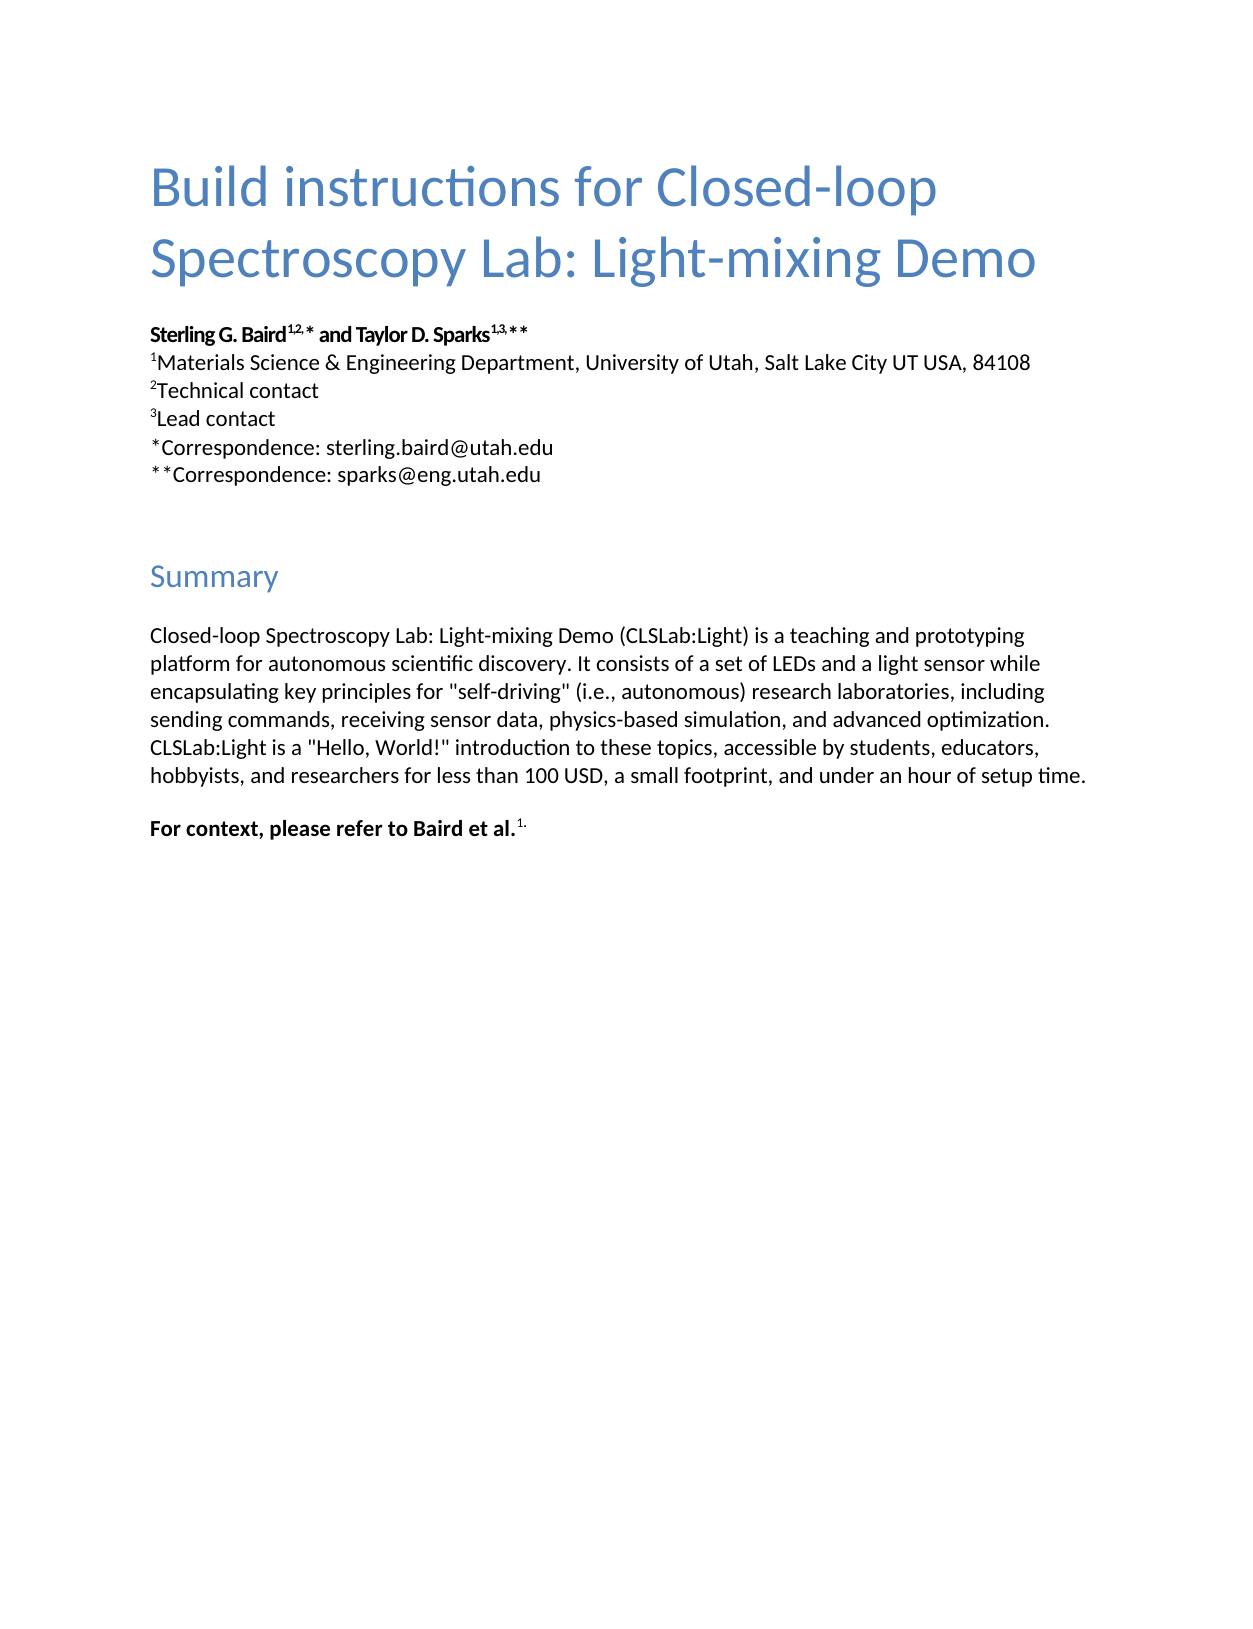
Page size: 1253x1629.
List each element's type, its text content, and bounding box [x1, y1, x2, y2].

subtitle Summary [150, 555, 1102, 596]
text For context, please refer to Baird et al.1. [150, 814, 1102, 842]
text Build instructions for Closed-loop Spectroscopy Lab: Light-mixing Demo [150, 150, 1102, 292]
text 3Lead contact [150, 404, 1253, 433]
title Sterling G. Baird1,2,* and Taylor D. Sparks1,3,** [150, 321, 1102, 348]
text Closed-loop Spectroscopy Lab: Light-mixing Demo (CLSLab:Light) is a teaching and prototyping platform for autonomous scientific discovery. It consists of a set of LEDs and a light sensor while encapsulating key principles for "self-driving" (i.e., autonomous) research laboratories, including sending commands, receiving sensor data, physics-based simulation, and advanced optimization. CLSLab:Light is a "Hello, World!" introduction to these topics, accessible by students, educators, hobbyists, and researchers for less than 100 USD, a small footprint, and under an hour of setup time. [150, 621, 1102, 789]
text **Correspondence: sparks@eng.utah.edu [150, 461, 1253, 489]
text *Correspondence: sterling.baird@utah.edu [150, 433, 1253, 461]
text 2Technical contact [150, 377, 1253, 404]
text 1Materials Science & Engineering Department, University of Utah, Salt Lake City UT USA, 84108 [150, 348, 1253, 377]
